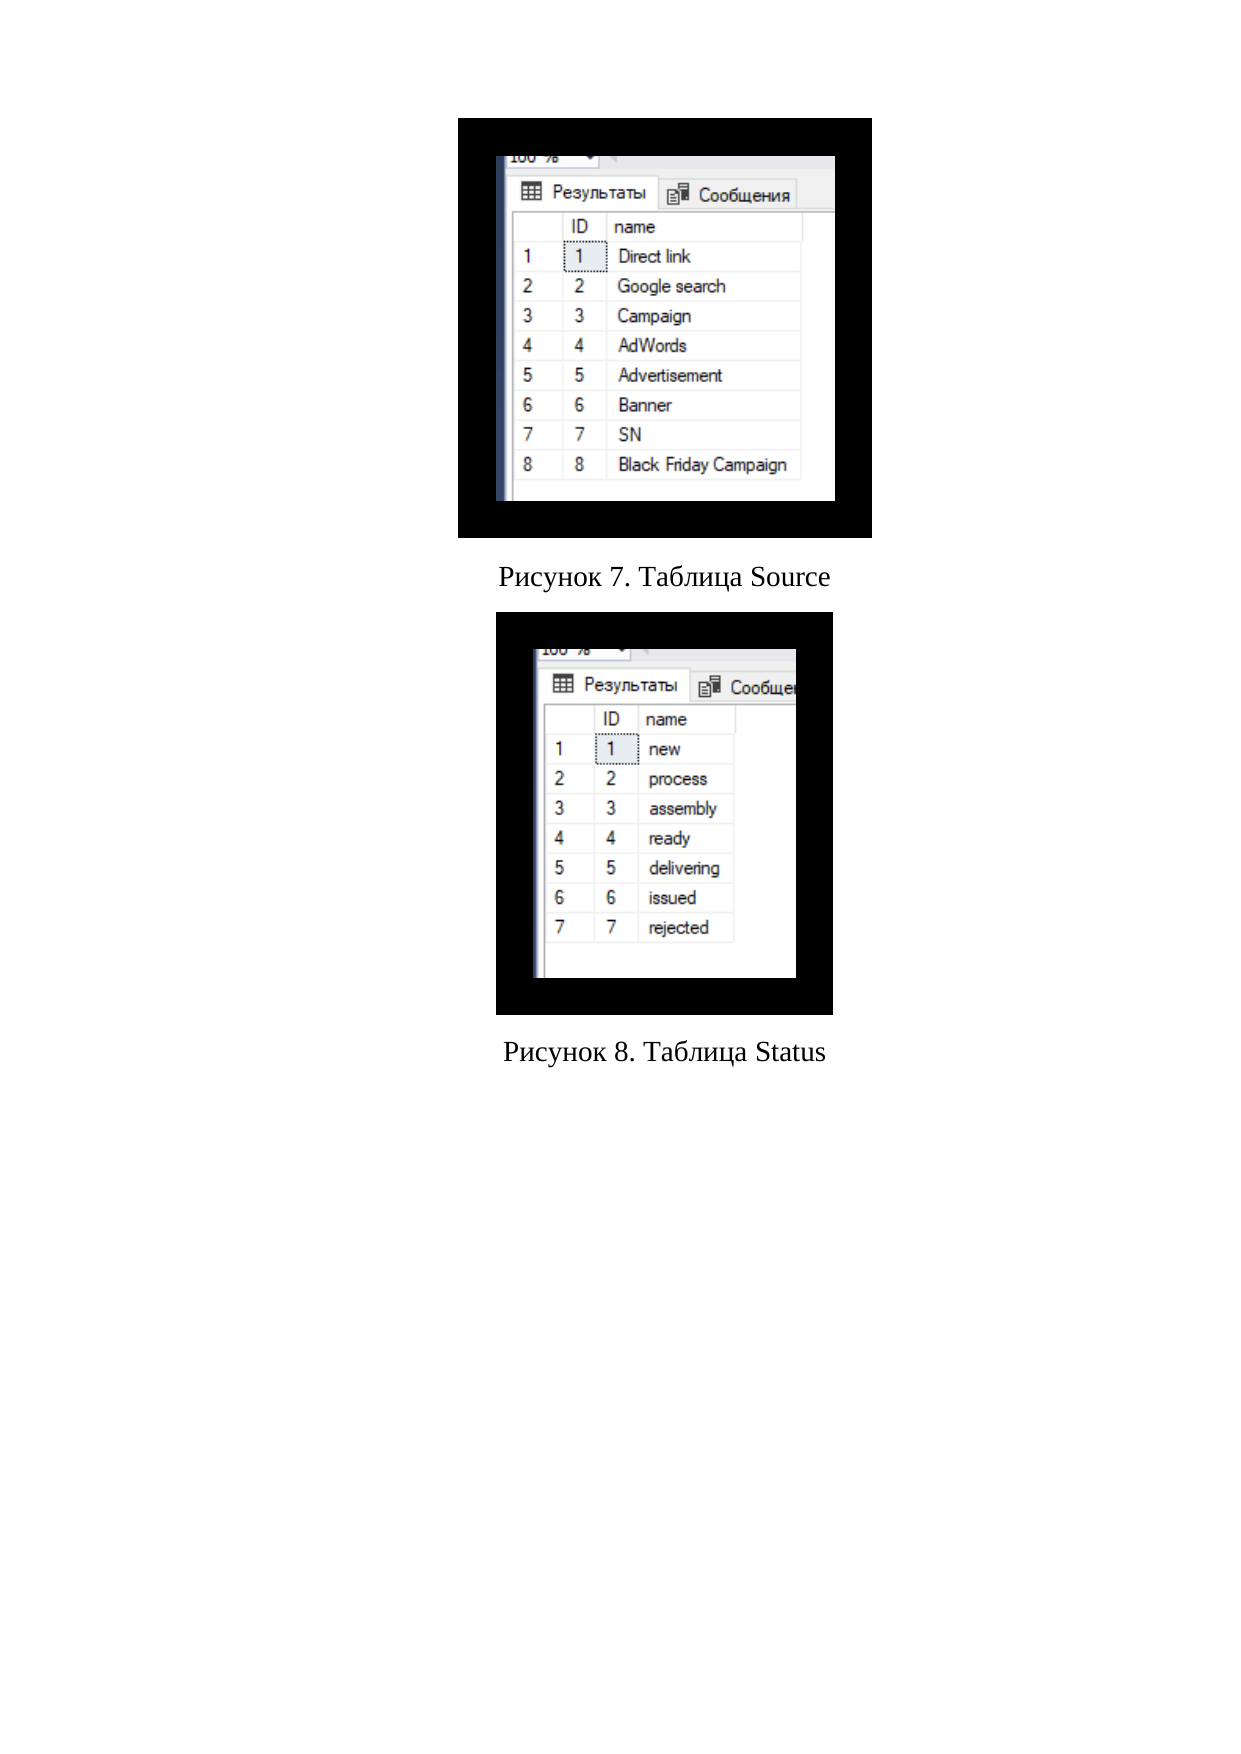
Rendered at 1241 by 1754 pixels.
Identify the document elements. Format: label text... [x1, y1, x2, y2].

text Рисунок 8. Таблица Status [177, 1034, 1152, 1068]
text Рисунок 7. Таблица Source [177, 559, 1152, 593]
picture [496, 156, 835, 501]
picture [533, 649, 796, 978]
